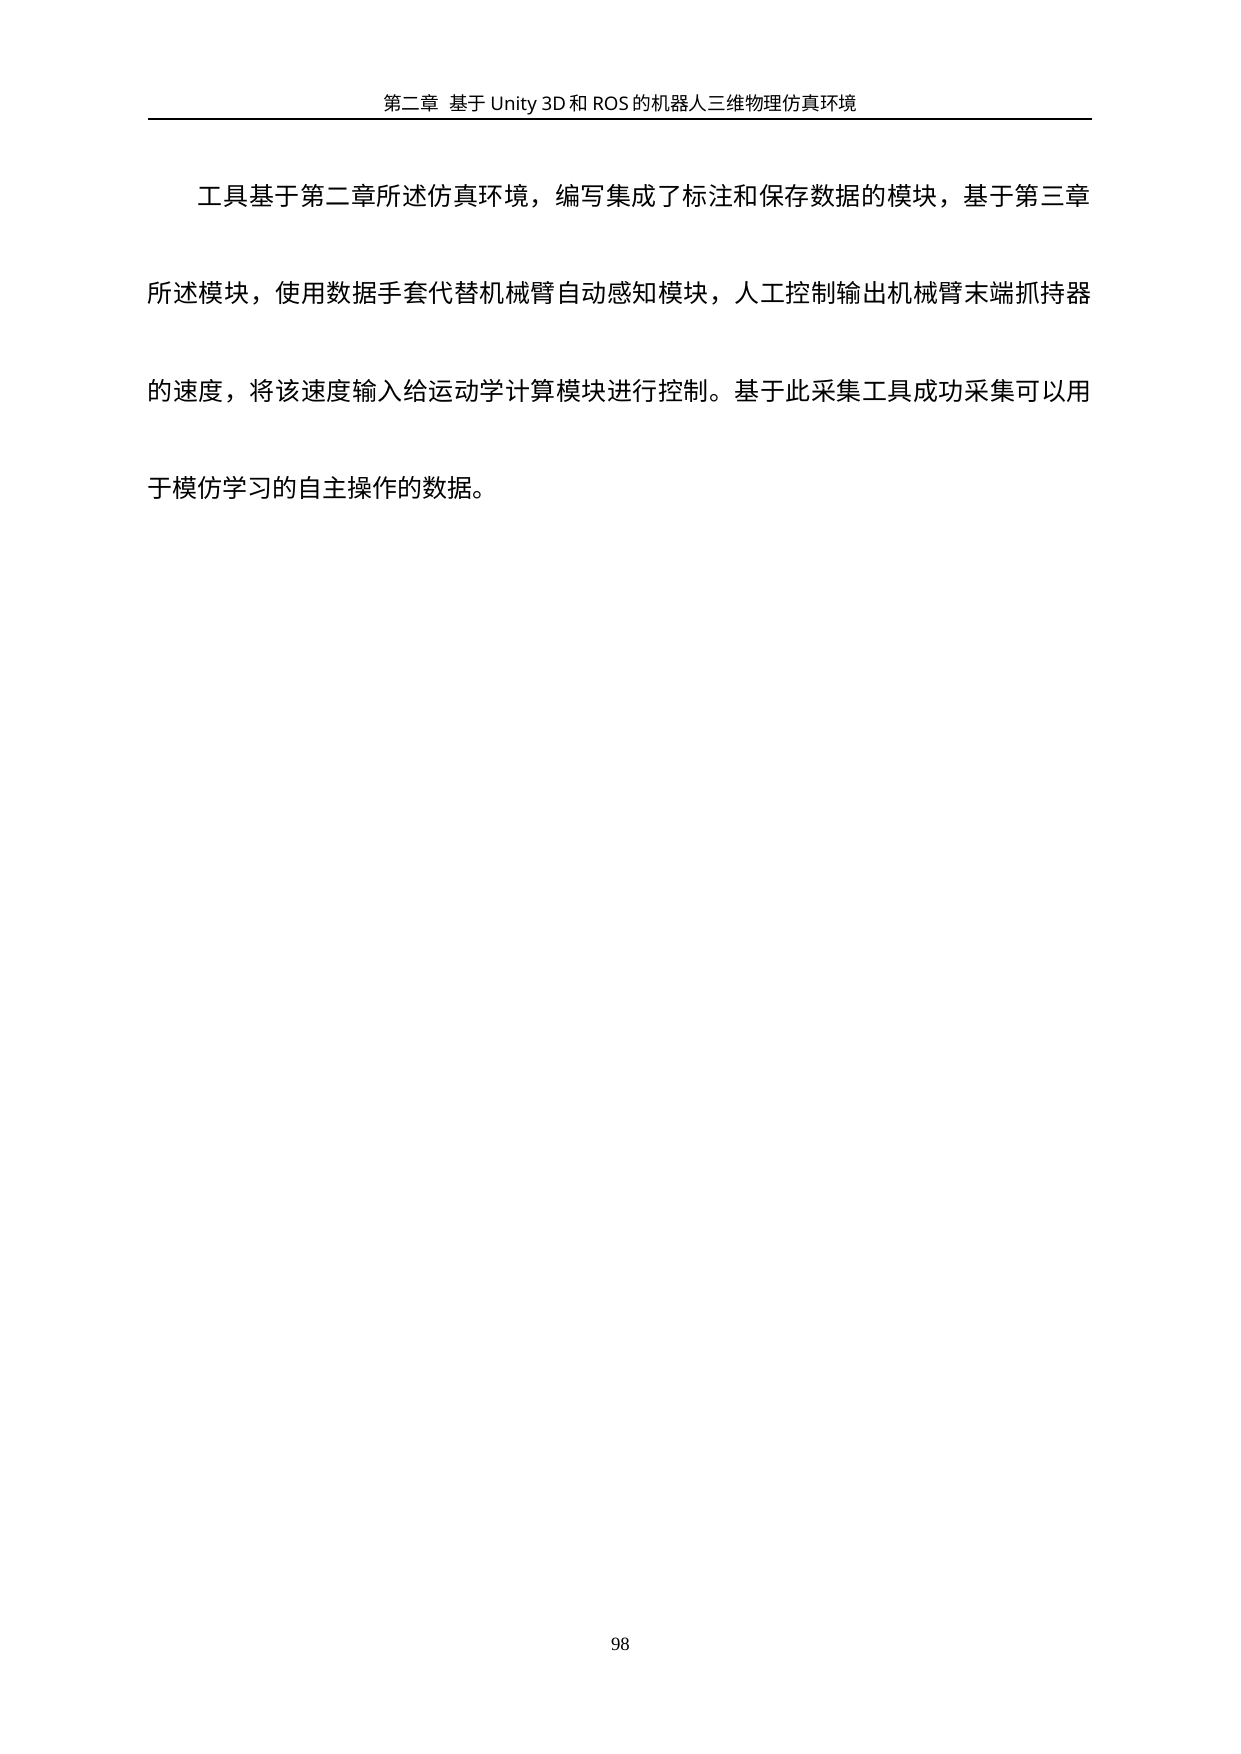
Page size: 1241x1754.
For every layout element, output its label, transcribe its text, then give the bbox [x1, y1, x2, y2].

text 工具基于第二章所述仿真环境，编写集成了标注和保存数据的模块，基于第三章所述模块，使用数据手套代替机械臂自动感知模块，人工控制输出机械臂末端抓持器的速度，将该速度输入给运动学计算模块进行控制。基于此采集工具成功采集可以用于模仿学习的自主操作的数据。 [148, 162, 1092, 519]
